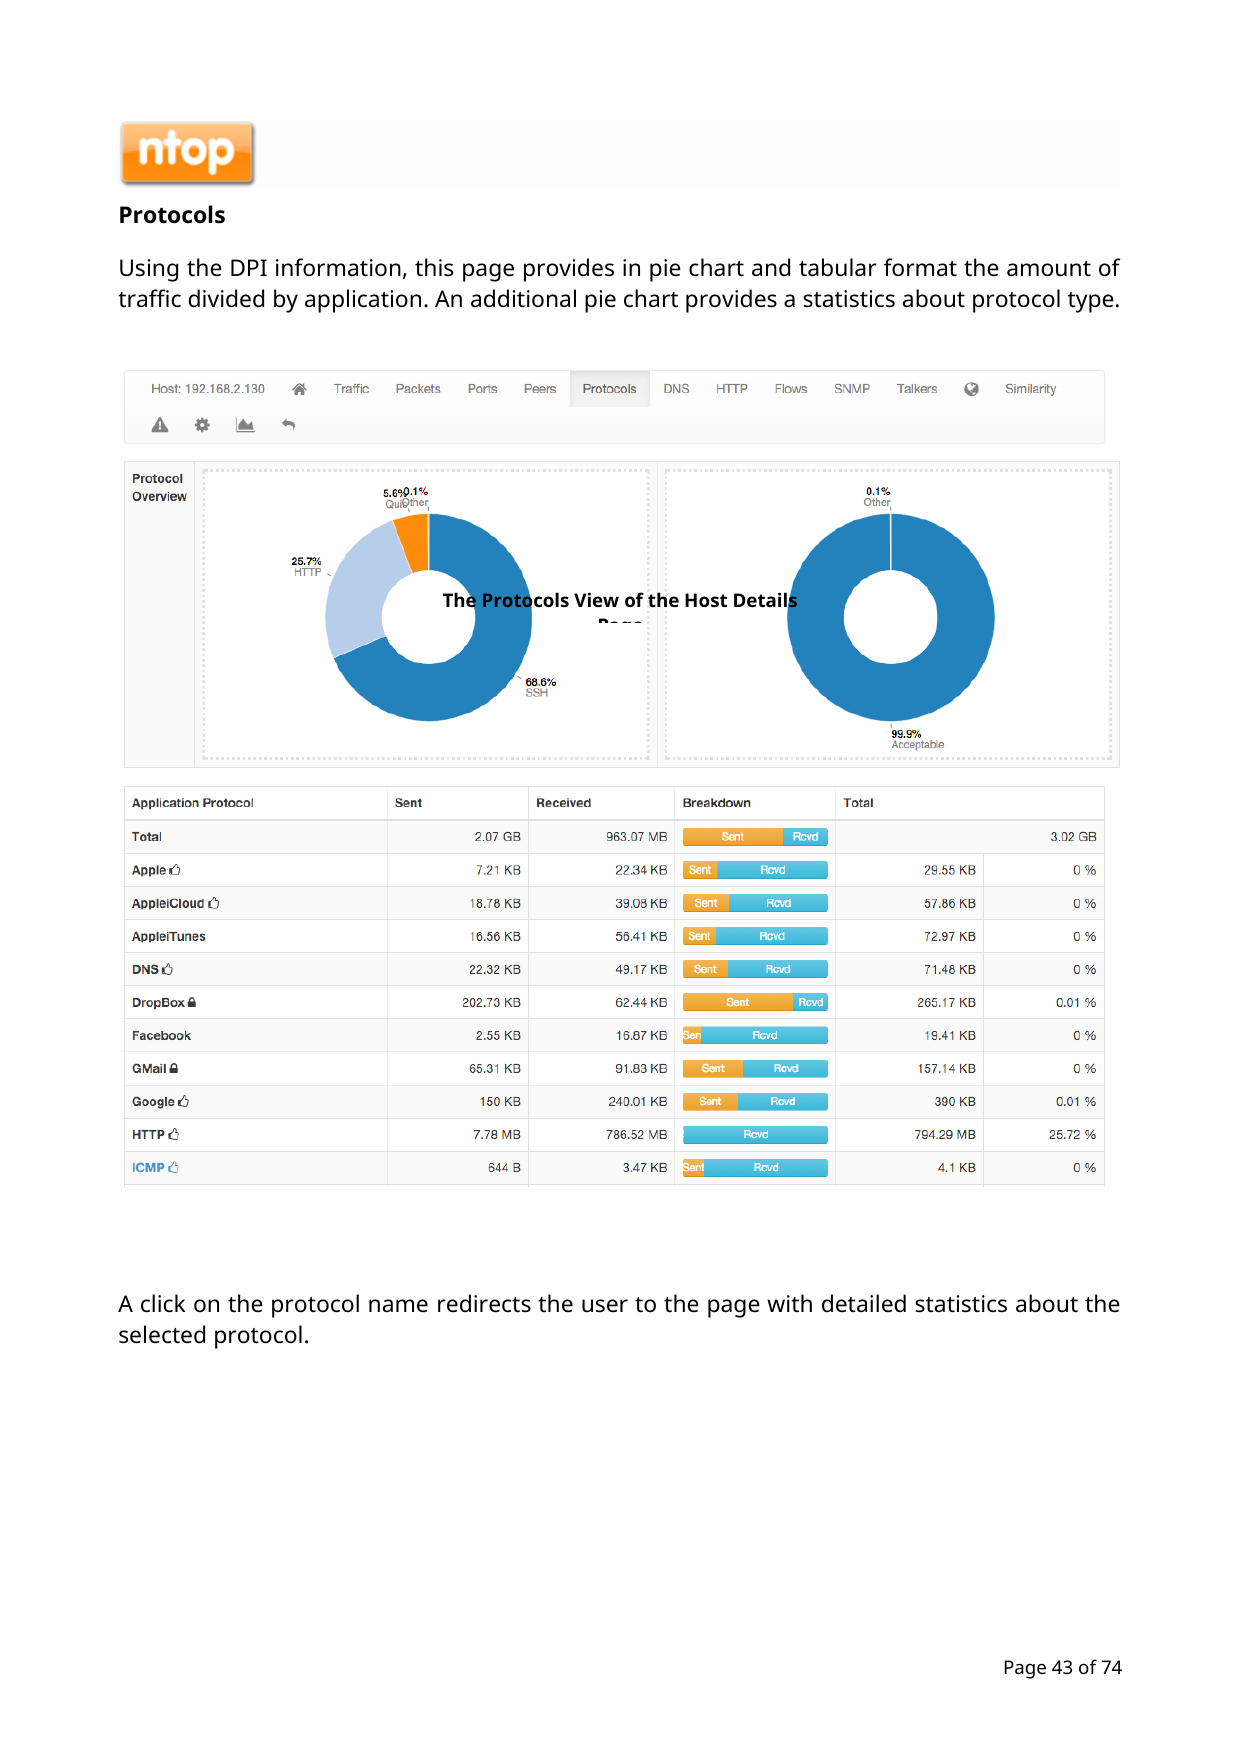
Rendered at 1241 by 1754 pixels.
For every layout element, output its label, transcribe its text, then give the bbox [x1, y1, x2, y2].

picture [118, 118, 259, 189]
picture [118, 367, 1122, 1187]
text Using the DPI information, this page provides in pie chart and tabular format the amount of traffic divided by application. An additional pie chart provides a statistics about protocol type. A click on the protocol name redirects the user to the page with detailed statistics about the selected protocol. [118, 1187, 1122, 1351]
text Using the DPI information, this page provides in pie chart and tabular format the amount of traffic divided by application. An additional pie chart provides a statistics about protocol type. A click on the protocol name redirects the user to the page with detailed statistics about the selected protocol. [118, 252, 1122, 367]
subtitle Protocols [118, 199, 1122, 242]
